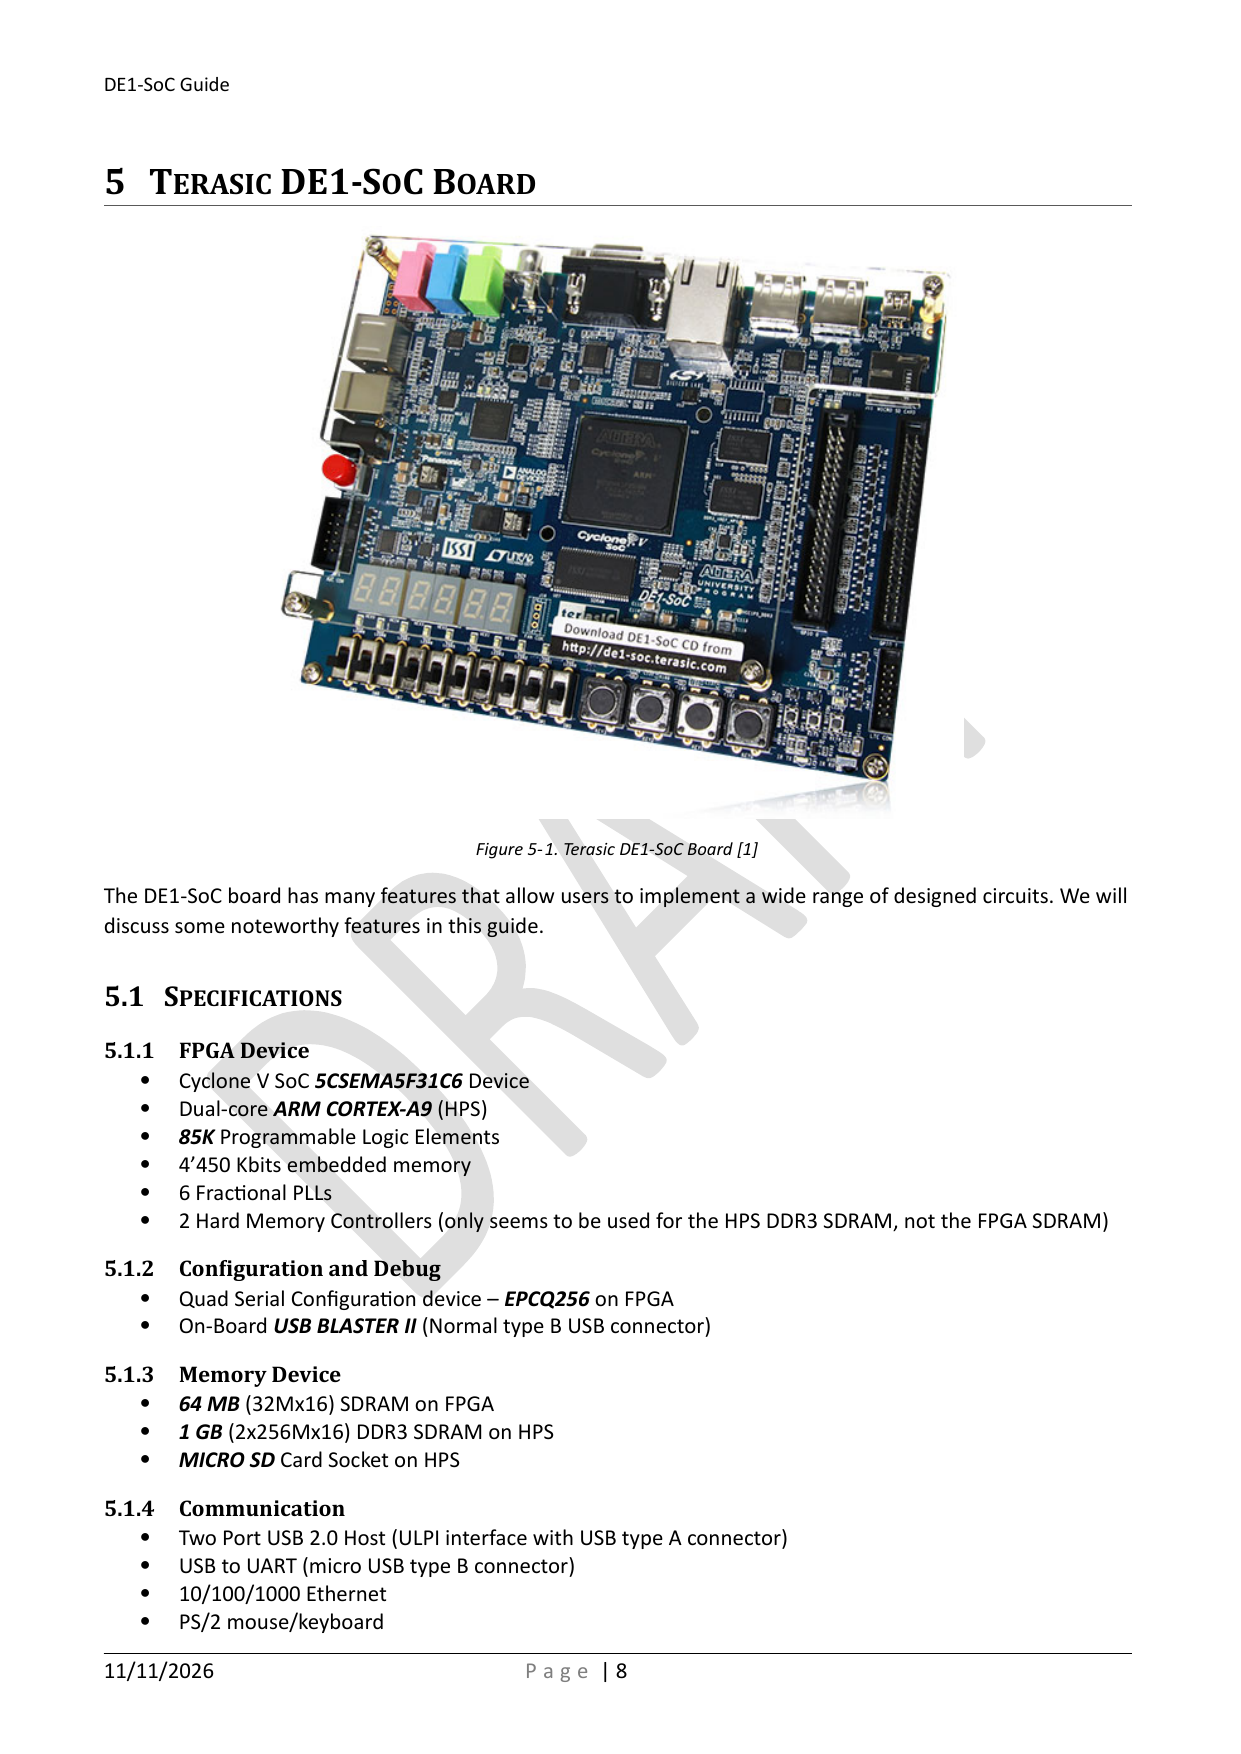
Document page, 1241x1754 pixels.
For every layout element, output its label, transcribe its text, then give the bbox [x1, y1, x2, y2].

list 2 Hard Memory Controllers (only seems to be used for the HPS DDR3 SDRAM, not the FPGA SDRAM) [141, 1206, 1132, 1234]
subtitle Communication [103, 1494, 1132, 1521]
list PS/2 mouse/keyboard [141, 1607, 1132, 1635]
list 64 MB (32Mx16) SDRAM on FPGA [141, 1389, 1132, 1417]
list Cyclone V SoC 5CSEMA5F31C6 Device [141, 1066, 1132, 1094]
list 10/100/1000 Ethernet [141, 1579, 1132, 1607]
list Dual-core ARM Cortex-A9 (HPS) [141, 1094, 1132, 1122]
list USB to UART (micro USB type B connector) [141, 1551, 1132, 1579]
list 6 Fractional PLLs [141, 1178, 1132, 1206]
subtitle Specifications [103, 979, 1132, 1013]
list 85K Programmable Logic Elements [141, 1122, 1132, 1150]
list 1 GB (2x256Mx16) DDR3 SDRAM on HPS [141, 1417, 1132, 1446]
list Two Port USB 2.0 Host (ULPI interface with USB type A connector) [141, 1523, 1132, 1551]
subtitle Memory Device [103, 1361, 1132, 1387]
list On-Board USB Blaster II (Normal type B USB connector) [141, 1312, 1132, 1340]
list Quad Serial Configuration device – EPCQ256 on FPGA [141, 1284, 1132, 1312]
list 4’450 Kbits embedded memory [141, 1150, 1132, 1178]
subtitle Configuration and Debug [103, 1255, 1132, 1282]
text Figure 5-1. Terasic DE1-SoC Board [103, 837, 1132, 860]
picture [271, 226, 964, 819]
list Micro SD Card Socket on HPS [141, 1446, 1132, 1473]
text The DE1-SoC board has many features that allow users to implement a wide range of designed circuits. We will discuss some noteworthy features in this guide. [103, 881, 1132, 939]
subtitle Terasic DE1-SoC Board [103, 159, 1132, 206]
subtitle FPGA Device [103, 1037, 1132, 1064]
